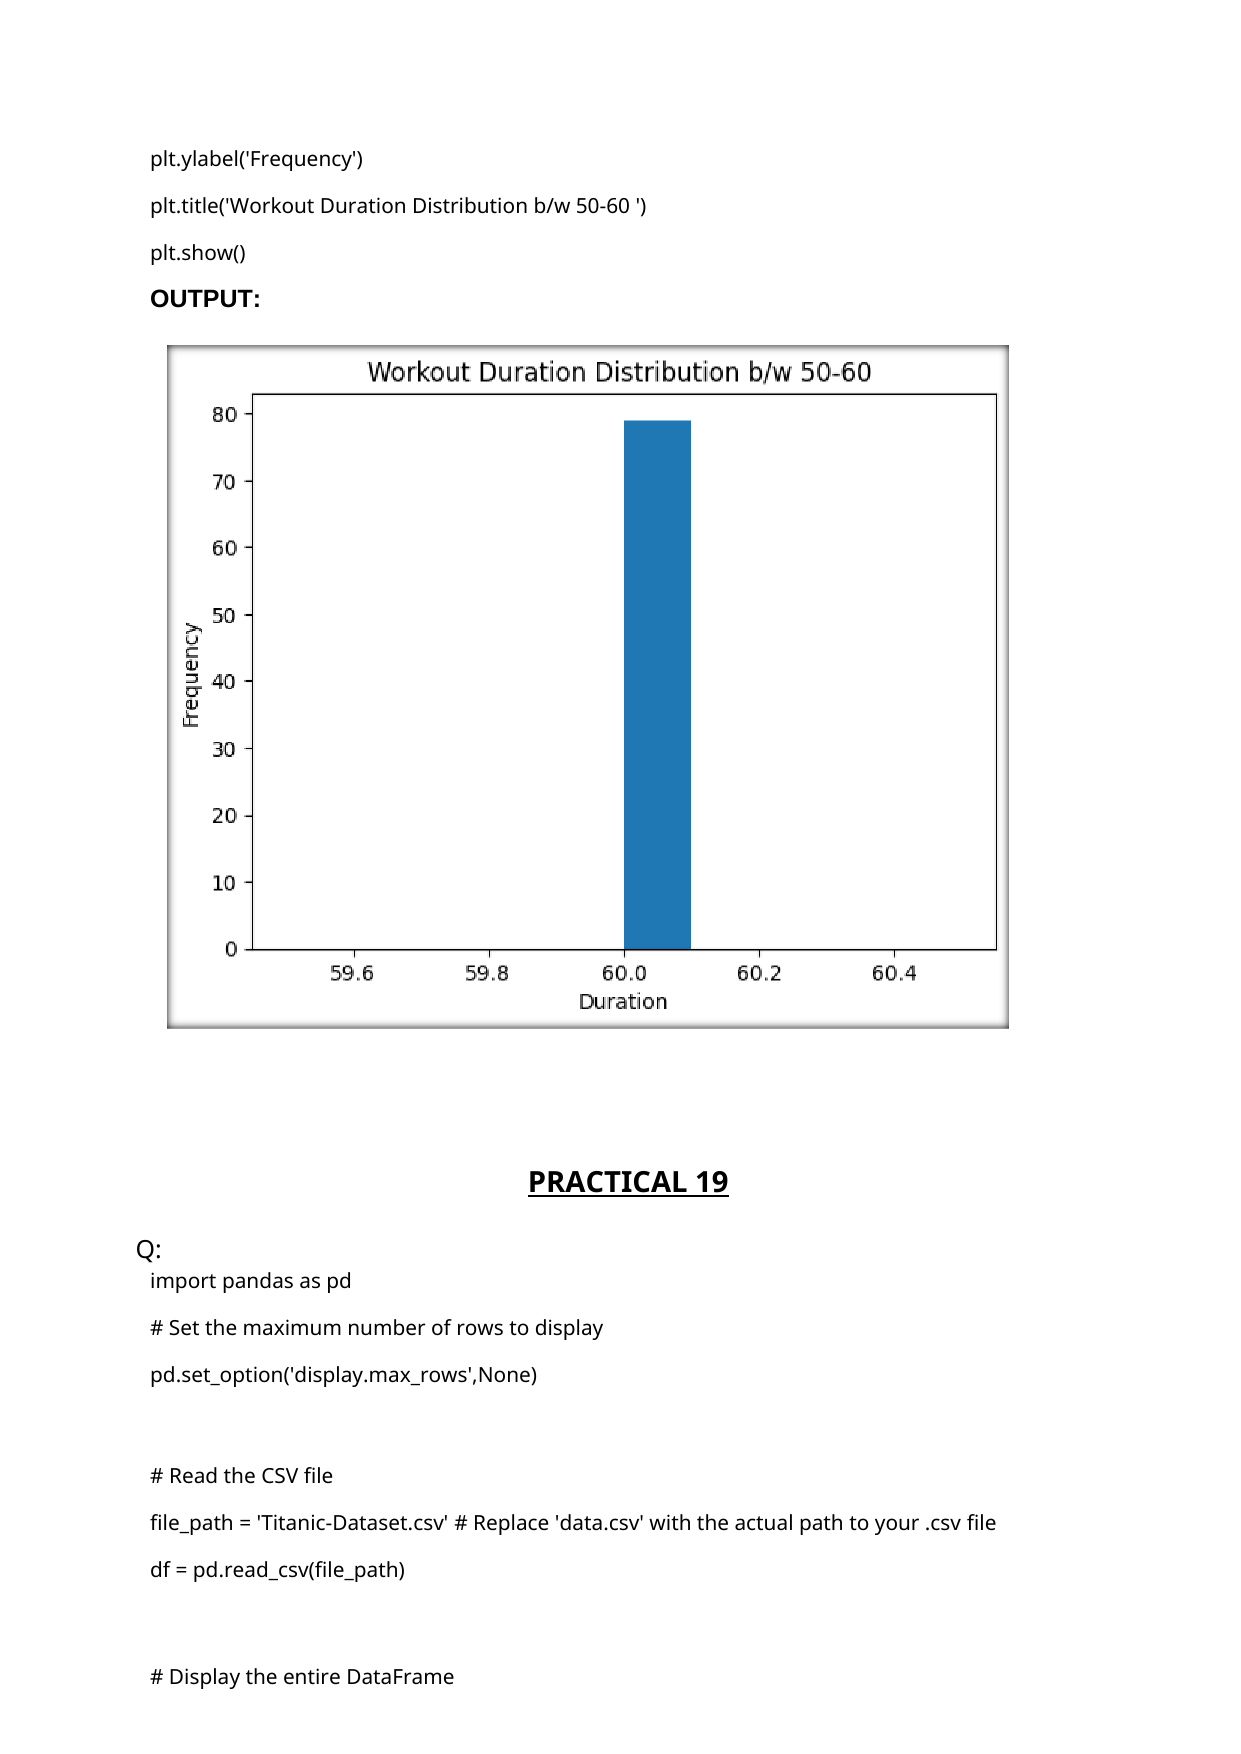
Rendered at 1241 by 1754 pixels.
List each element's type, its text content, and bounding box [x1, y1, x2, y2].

picture [165, 345, 1009, 1029]
text plt.title('Workout Duration Distribution b/w 50-60 ') plt.show() [150, 191, 700, 267]
text import pandas as pd [150, 1266, 1105, 1295]
text df = pd.read_csv(file_path) [150, 1555, 1105, 1583]
text Q: [135, 1232, 1105, 1266]
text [150, 144, 395, 172]
text PRACTICAL 19 [151, 1161, 1105, 1201]
text OUTPUT: [150, 285, 1105, 313]
text file_path = 'Titanic-Dataset.csv' # Replace 'data.csv' with the actual path to your .csv file [150, 1508, 1088, 1536]
text # Read the CSV file [150, 1461, 1105, 1489]
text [150, 1662, 498, 1691]
text # Set the maximum number of rows to display pd.set_option('display.max_rows',None) [150, 1313, 659, 1389]
